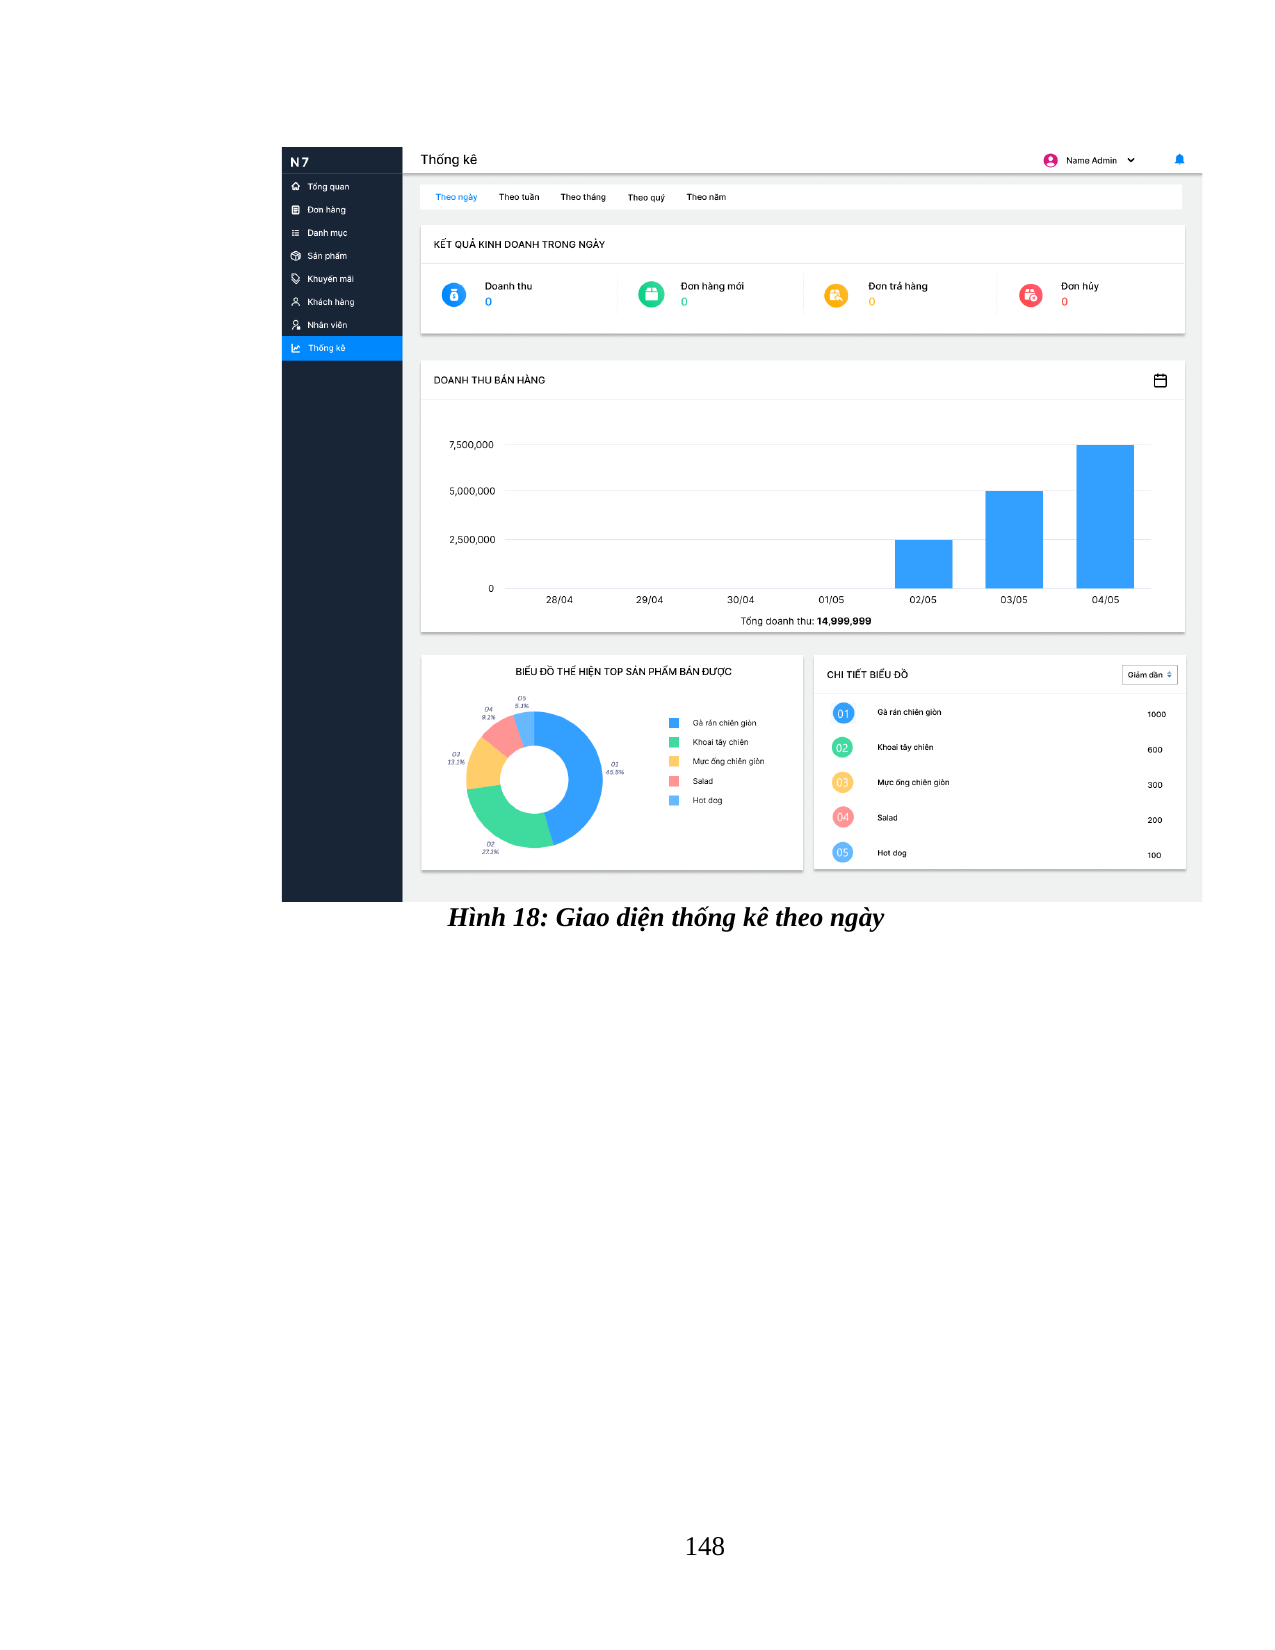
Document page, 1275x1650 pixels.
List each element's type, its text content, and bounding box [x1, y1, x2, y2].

picture [281, 147, 1203, 902]
